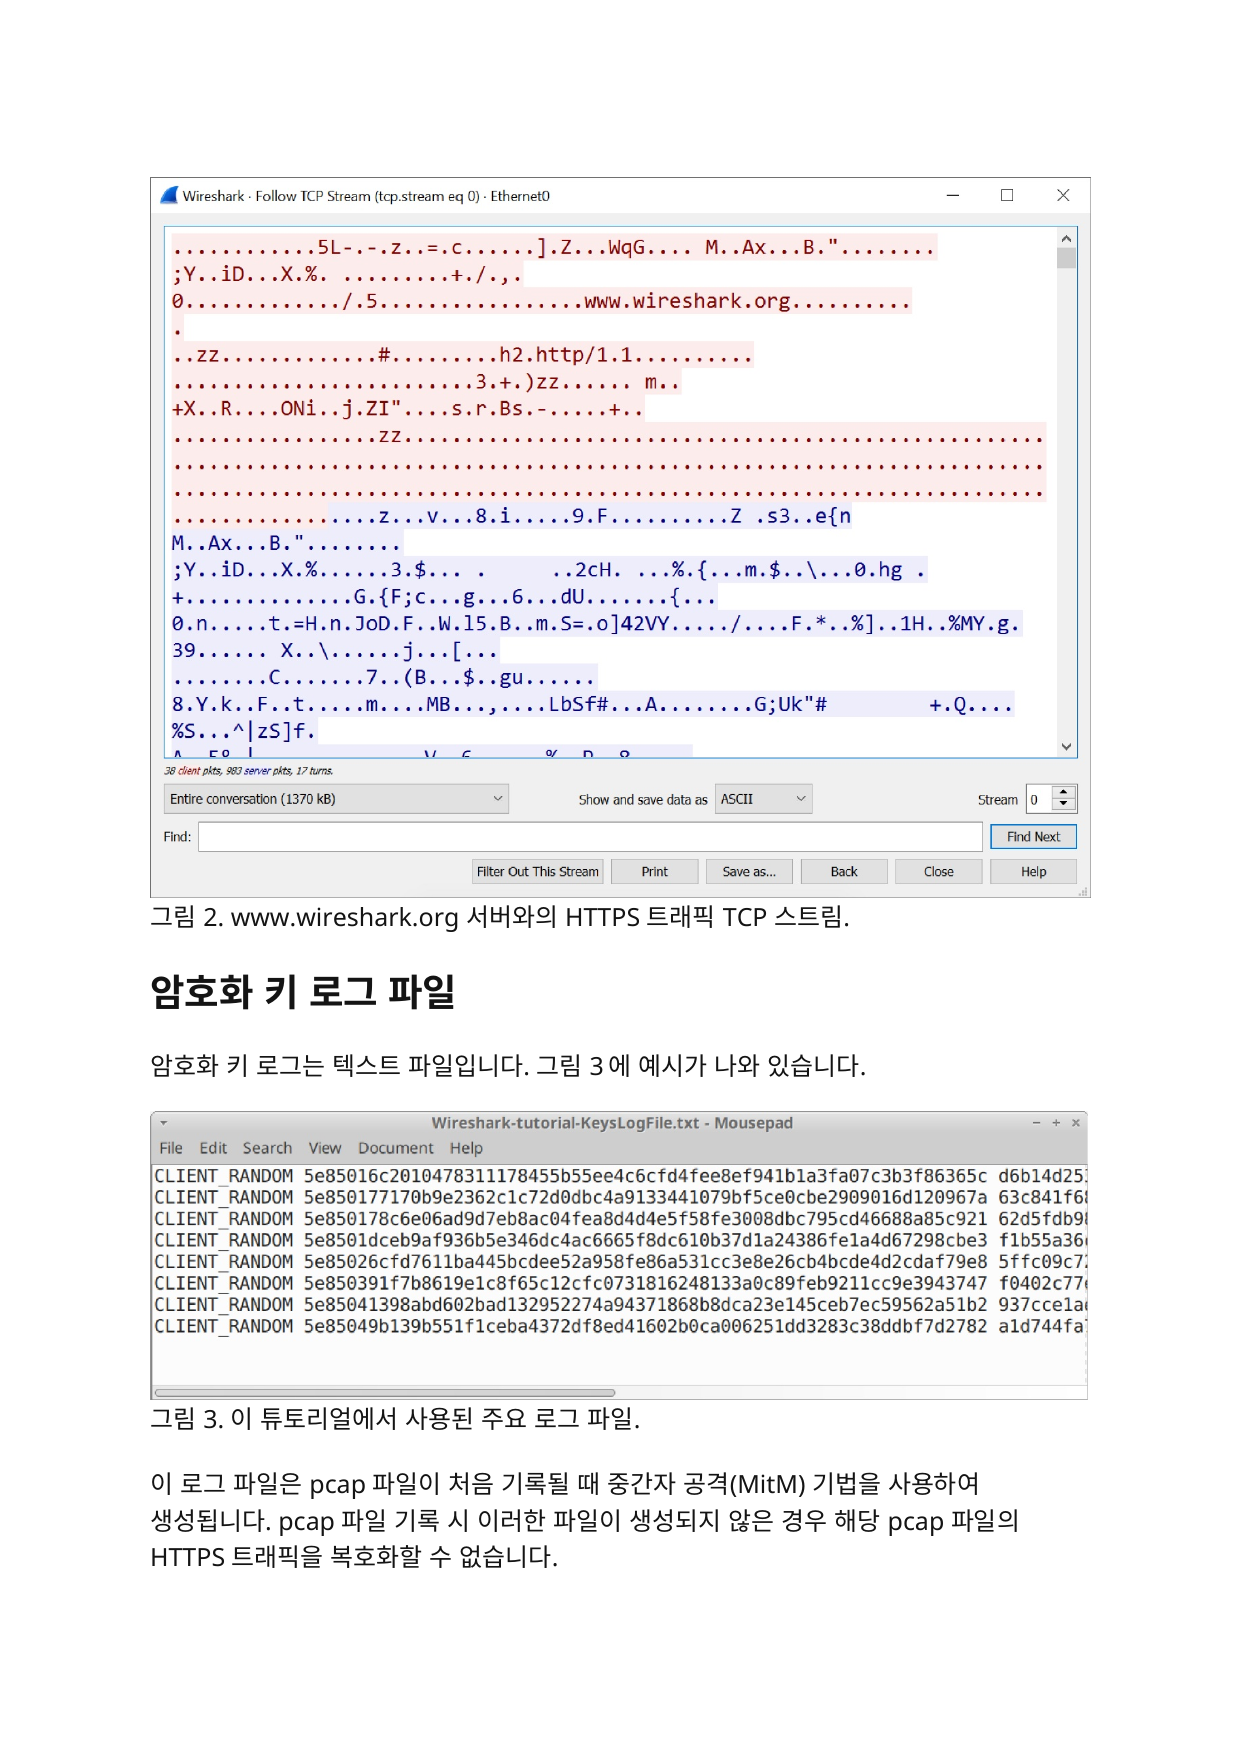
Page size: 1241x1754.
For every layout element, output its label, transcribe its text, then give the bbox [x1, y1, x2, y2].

picture [150, 1111, 1088, 1400]
picture [150, 177, 1091, 898]
text 이 로그 파일은 pcap 파일이 처음 기록될 때 중간자 공격(MitM) 기법을 사용하여 생성됩니다. pcap 파일 기록 시 이러한 파일이 생성되지 않은 경우 해당 pcap 파일의 HTTPS 트래픽을 복호화할 수 없습니다. [150, 1465, 1090, 1573]
text 암호화 키 로그는 텍스트 파일입니다. 그림 3에 예시가 나와 있습니다. [150, 1046, 1090, 1083]
text 암호화 키 로그 파일 [150, 963, 1090, 1017]
text 그림 2. www.wireshark.org 서버와의 HTTPS 트래픽 TCP 스트림. [150, 898, 1090, 934]
